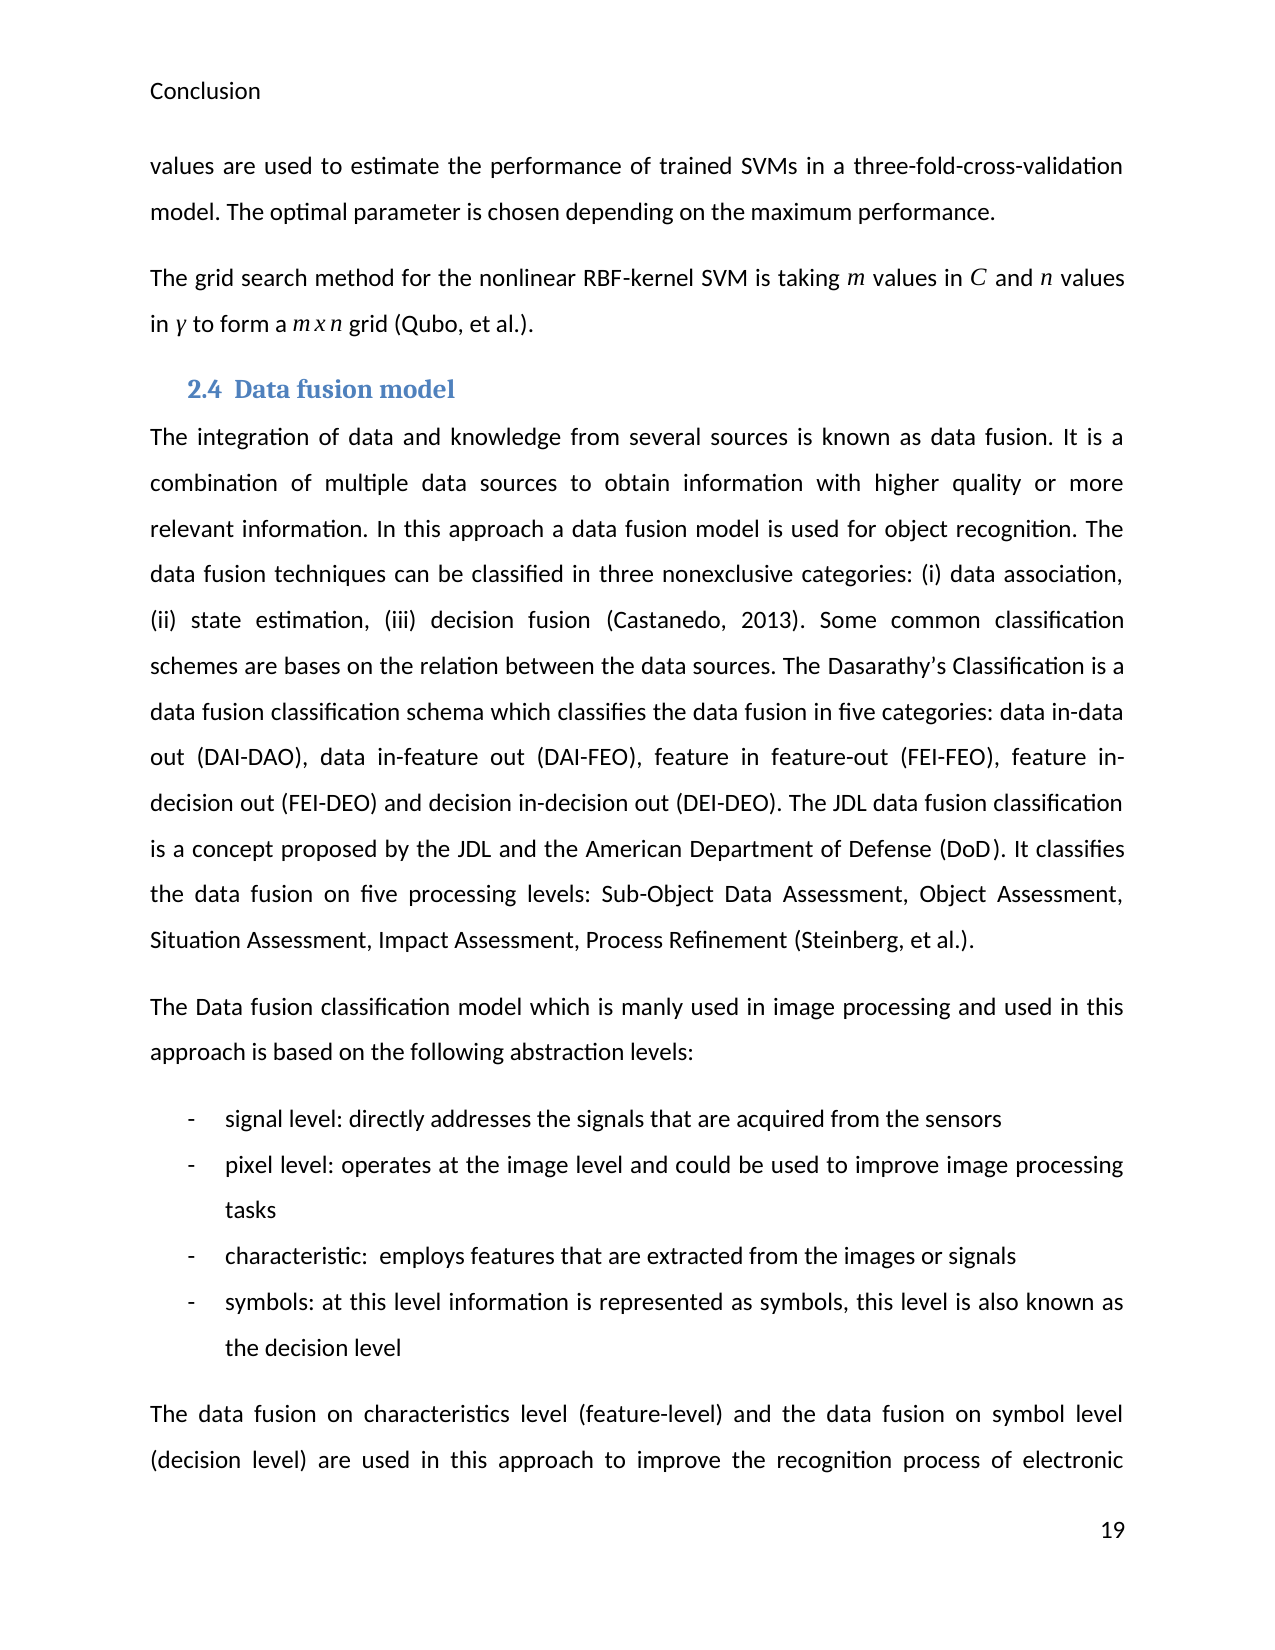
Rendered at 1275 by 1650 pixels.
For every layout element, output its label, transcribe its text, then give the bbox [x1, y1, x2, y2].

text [150, 150, 1125, 226]
text The Data fusion classification model which is manly used in image processing and used in this approach is based on the following abstraction levels: [150, 991, 1125, 1067]
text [150, 1398, 1125, 1474]
list signal level: directly addresses the signals that are acquired from the sensors [187, 1103, 1125, 1134]
list symbols: at this level information is represented as symbols, this level is also known as the decision level [187, 1286, 1125, 1362]
list characteristic: employs features that are extracted from the images or signals [187, 1240, 1125, 1271]
text The integration of data and knowledge from several sources is known as data fusion. It is a combination of multiple data sources to obtain information with higher quality or more relevant information. In this approach a data fusion model is used for object recognition. The data fusion techniques can be classified in three nonexclusive categories: (i) data association, (ii) state estimation, (iii) decision fusion . Some common classification schemes are bases on the relation between the data sources. The Dasarathy’s Classification is a data fusion classification schema which classifies the data fusion in five categories: data in-data out (DAI-DAO), data in-feature out (DAI-FEO), feature in feature-out (FEI-FEO), feature in-decision out (FEI-DEO) and decision in-decision out (DEI-DEO). The JDL data fusion classification is a concept proposed by the JDL and the American Department of Defense (DoD). It classifies the data fusion on five processing levels: Sub-Object Data Assessment, Object Assessment, Situation Assessment, Impact Assessment, Process Refinement . [150, 421, 1125, 955]
subtitle Data fusion model [187, 374, 1125, 406]
text The grid search method for the nonlinear RBF-kernel SVM is taking values in and values in to form a grid . [150, 262, 1125, 338]
list pixel level: operates at the image level and could be used to improve image processing tasks [187, 1149, 1125, 1225]
